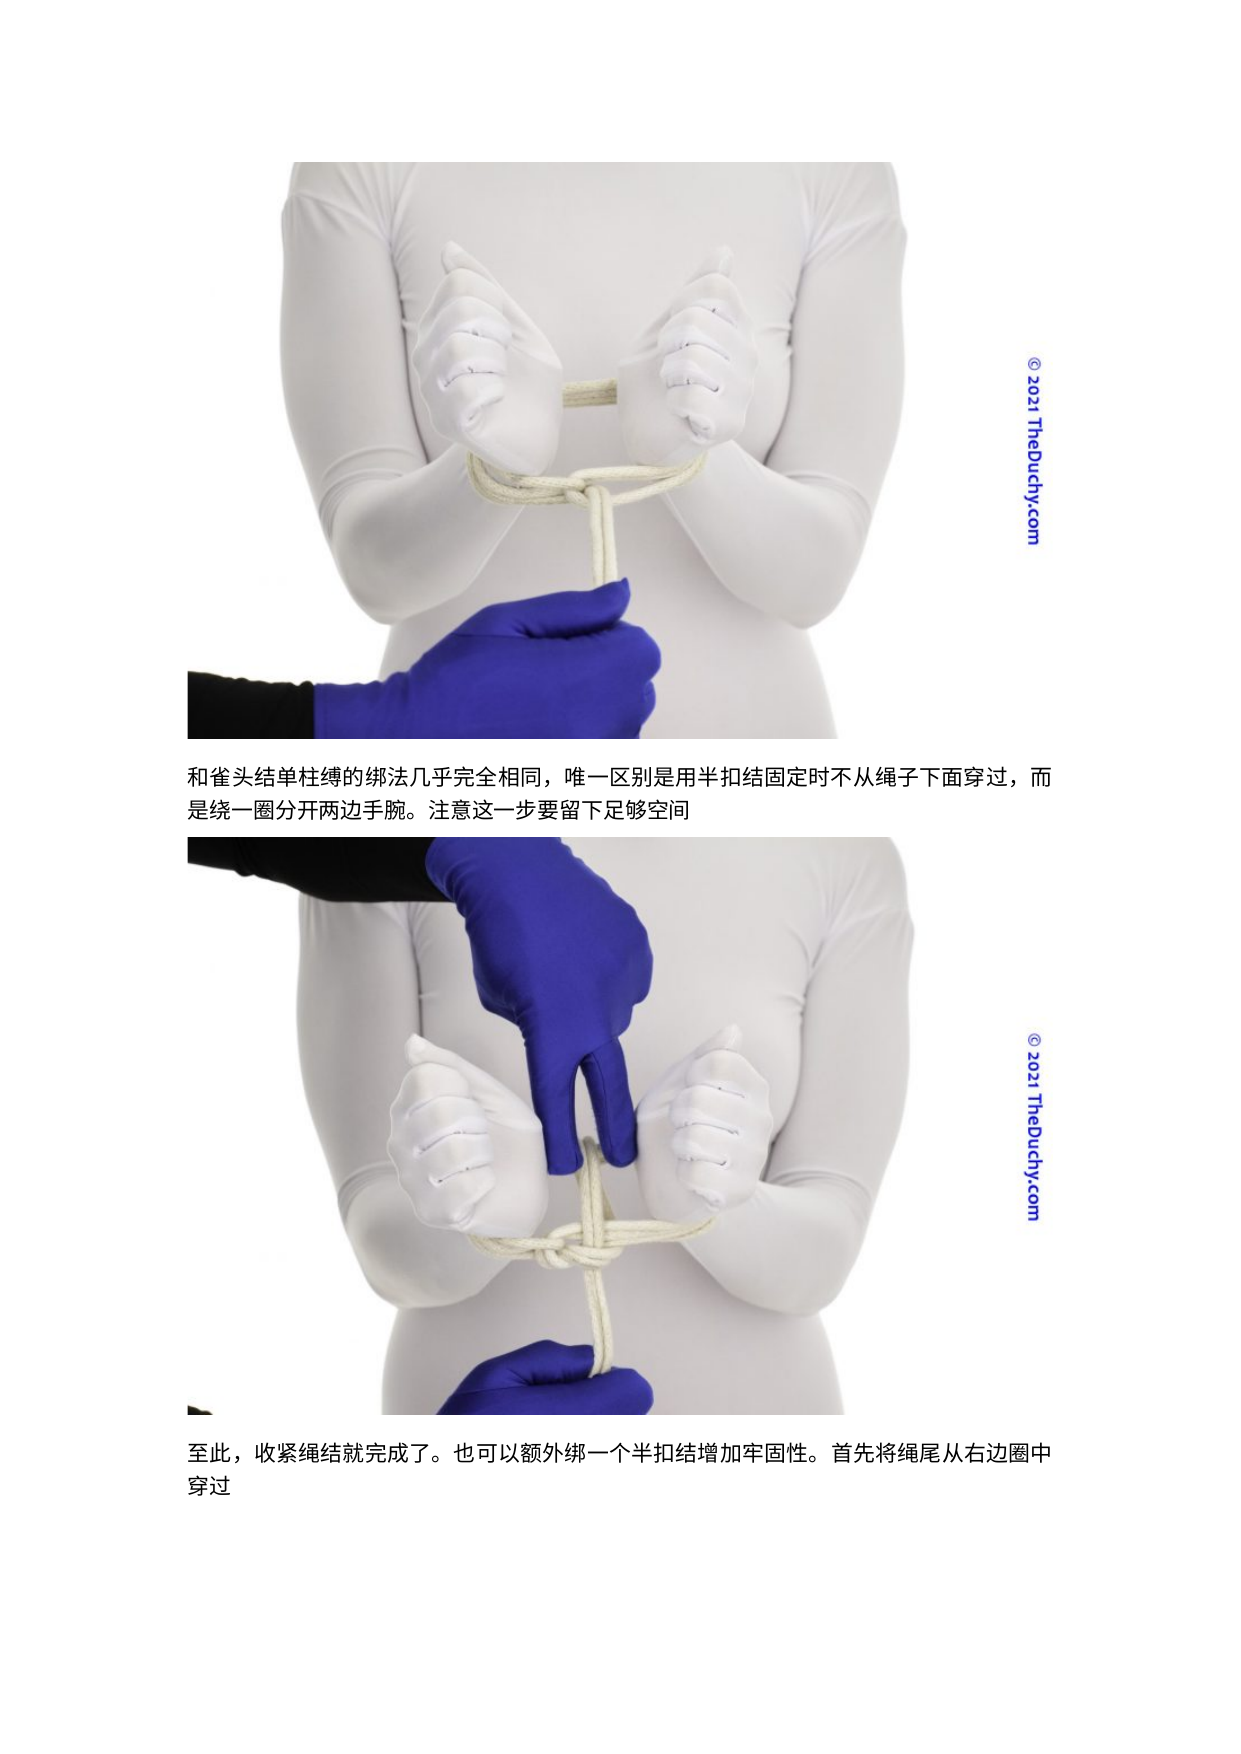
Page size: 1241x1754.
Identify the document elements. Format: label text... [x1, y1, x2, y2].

picture [187, 162, 1053, 739]
text 至此，收紧绳结就完成了。也可以额外绑一个半扣结增加牢固性。首先将绳尾从右边圈中穿过 [187, 1436, 1053, 1501]
text 和雀头结单柱缚的绑法几乎完全相同，唯一区别是用半扣结固定时不从绳子下面穿过，而是绕一圈分开两边手腕。注意这一步要留下足够空间 [187, 760, 1053, 825]
picture [187, 837, 1053, 1415]
